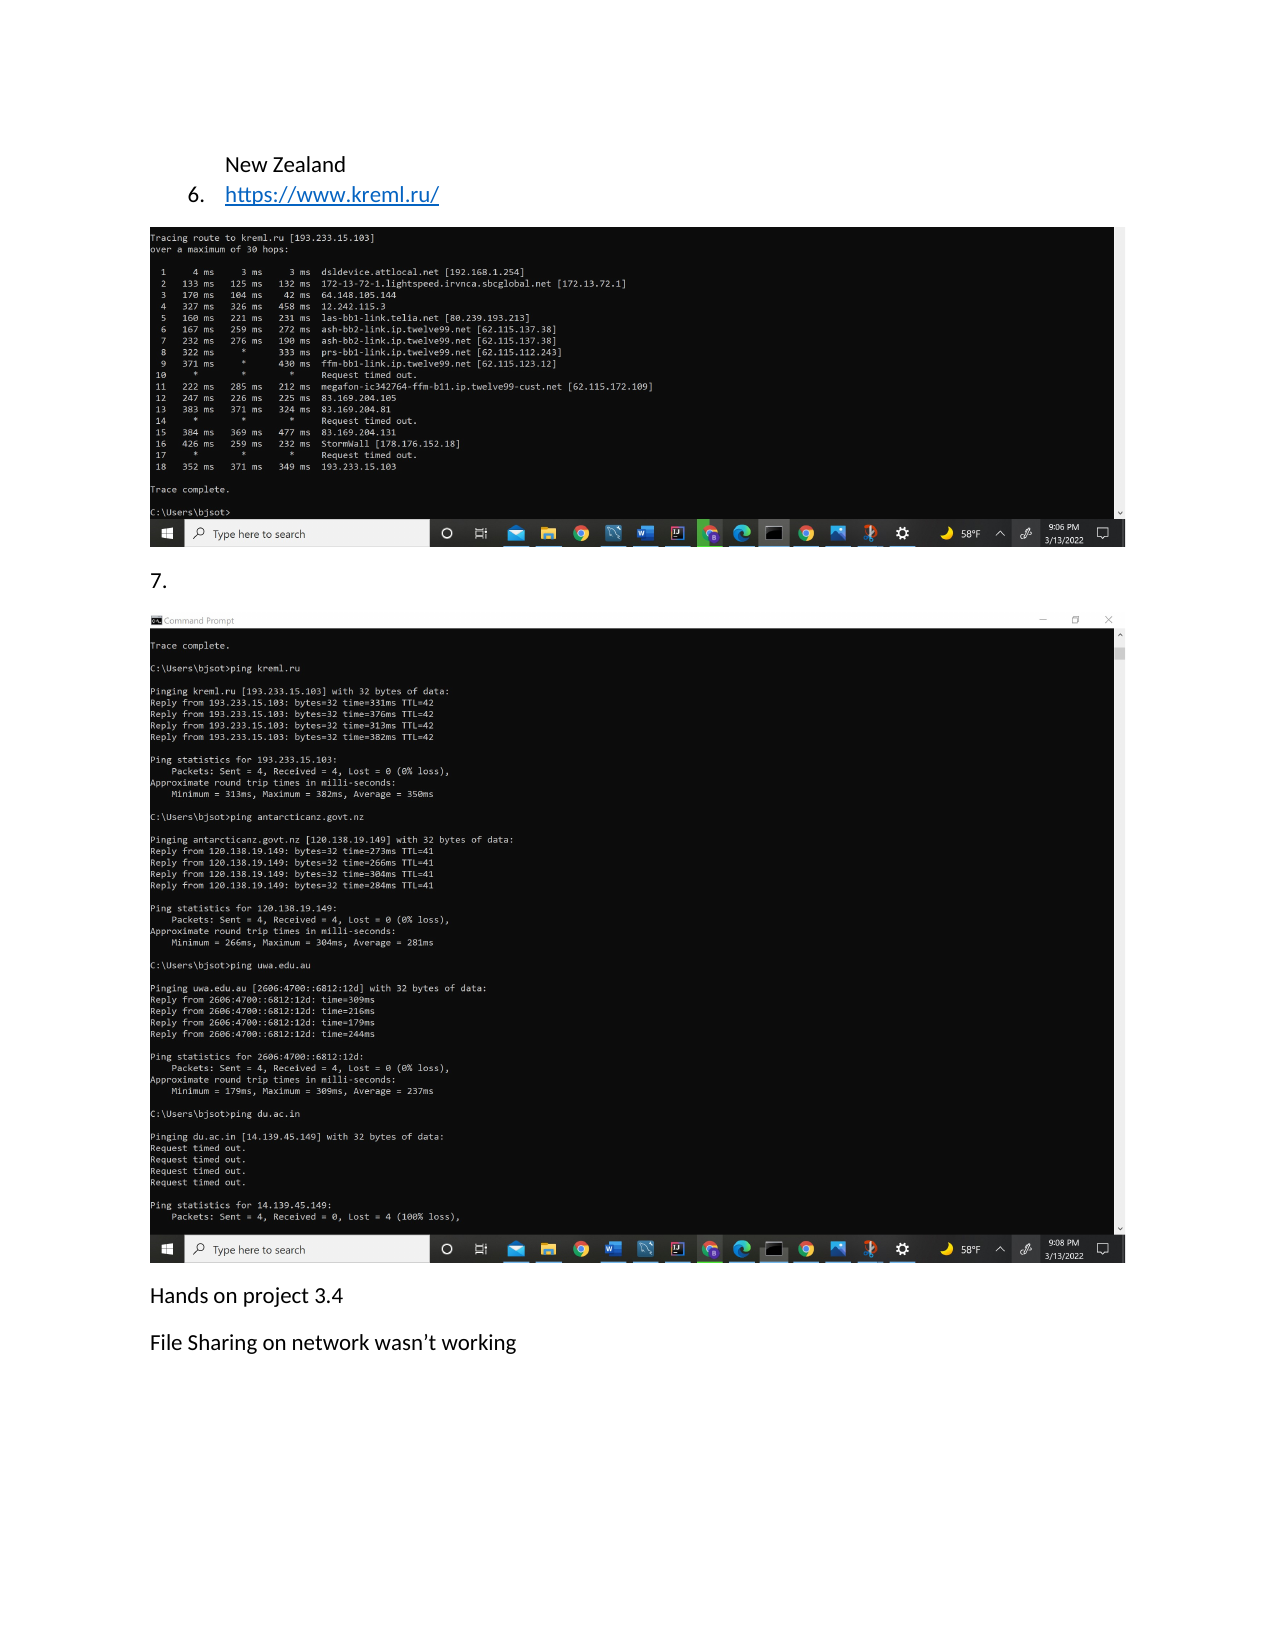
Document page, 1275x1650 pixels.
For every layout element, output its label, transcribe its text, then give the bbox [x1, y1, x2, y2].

picture [150, 227, 1125, 547]
text 7. [150, 566, 1125, 594]
picture [150, 612, 1125, 1263]
text File Sharing on network wasn’t working [150, 1328, 1125, 1357]
text Hands on project 3.4 [150, 1282, 1125, 1310]
list https://www.kreml.ru/ [187, 180, 1125, 208]
list New Zealand [225, 150, 1125, 178]
